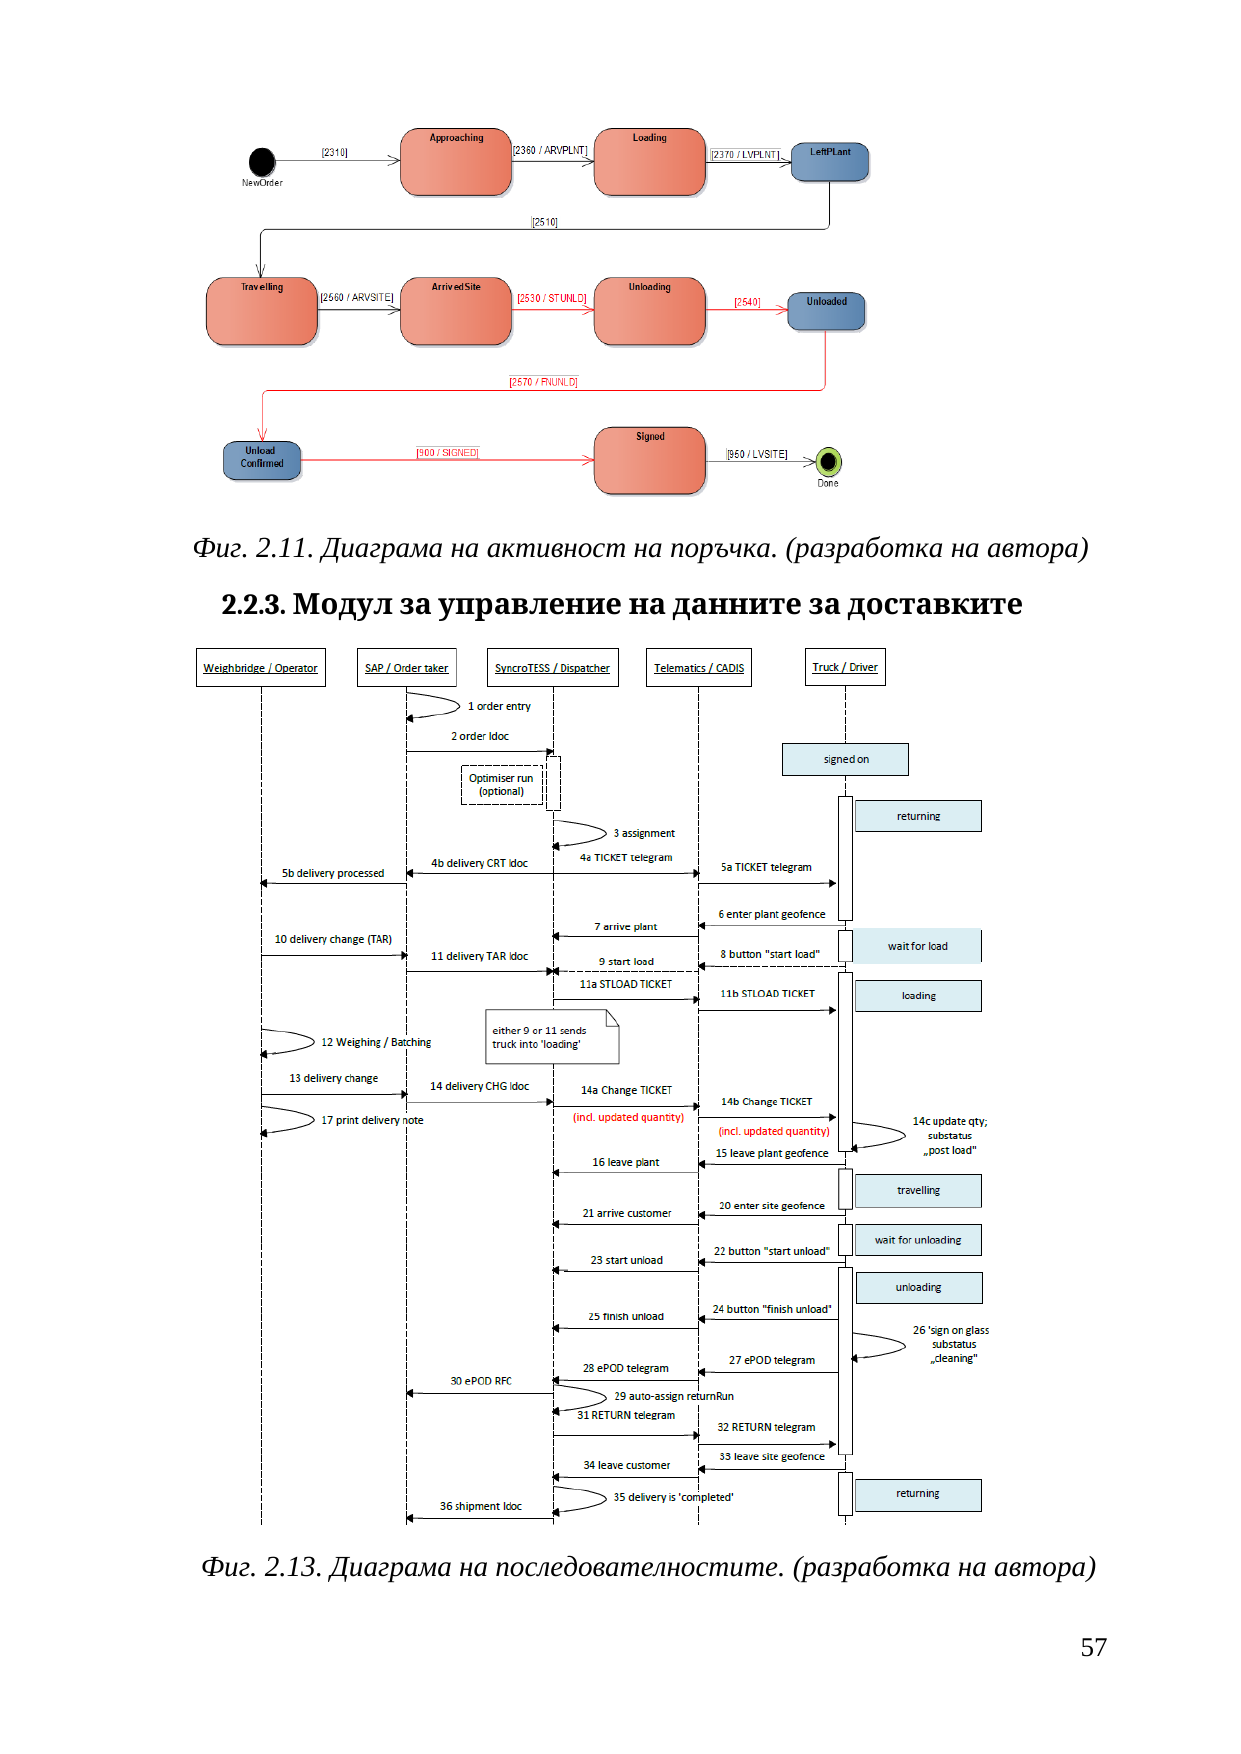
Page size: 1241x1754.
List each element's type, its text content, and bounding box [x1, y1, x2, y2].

title Фиг. 2.13. Диаграма на последователностите. (разработка на автора) [133, 1549, 1107, 1583]
picture [192, 645, 989, 1525]
picture [192, 118, 883, 505]
title Фиг. 2.11. Диаграма на активност на поръчка. (разработка на автора) [133, 530, 1107, 563]
subtitle 2.2.3. Модул за управление на данните за доставките [133, 588, 1107, 622]
